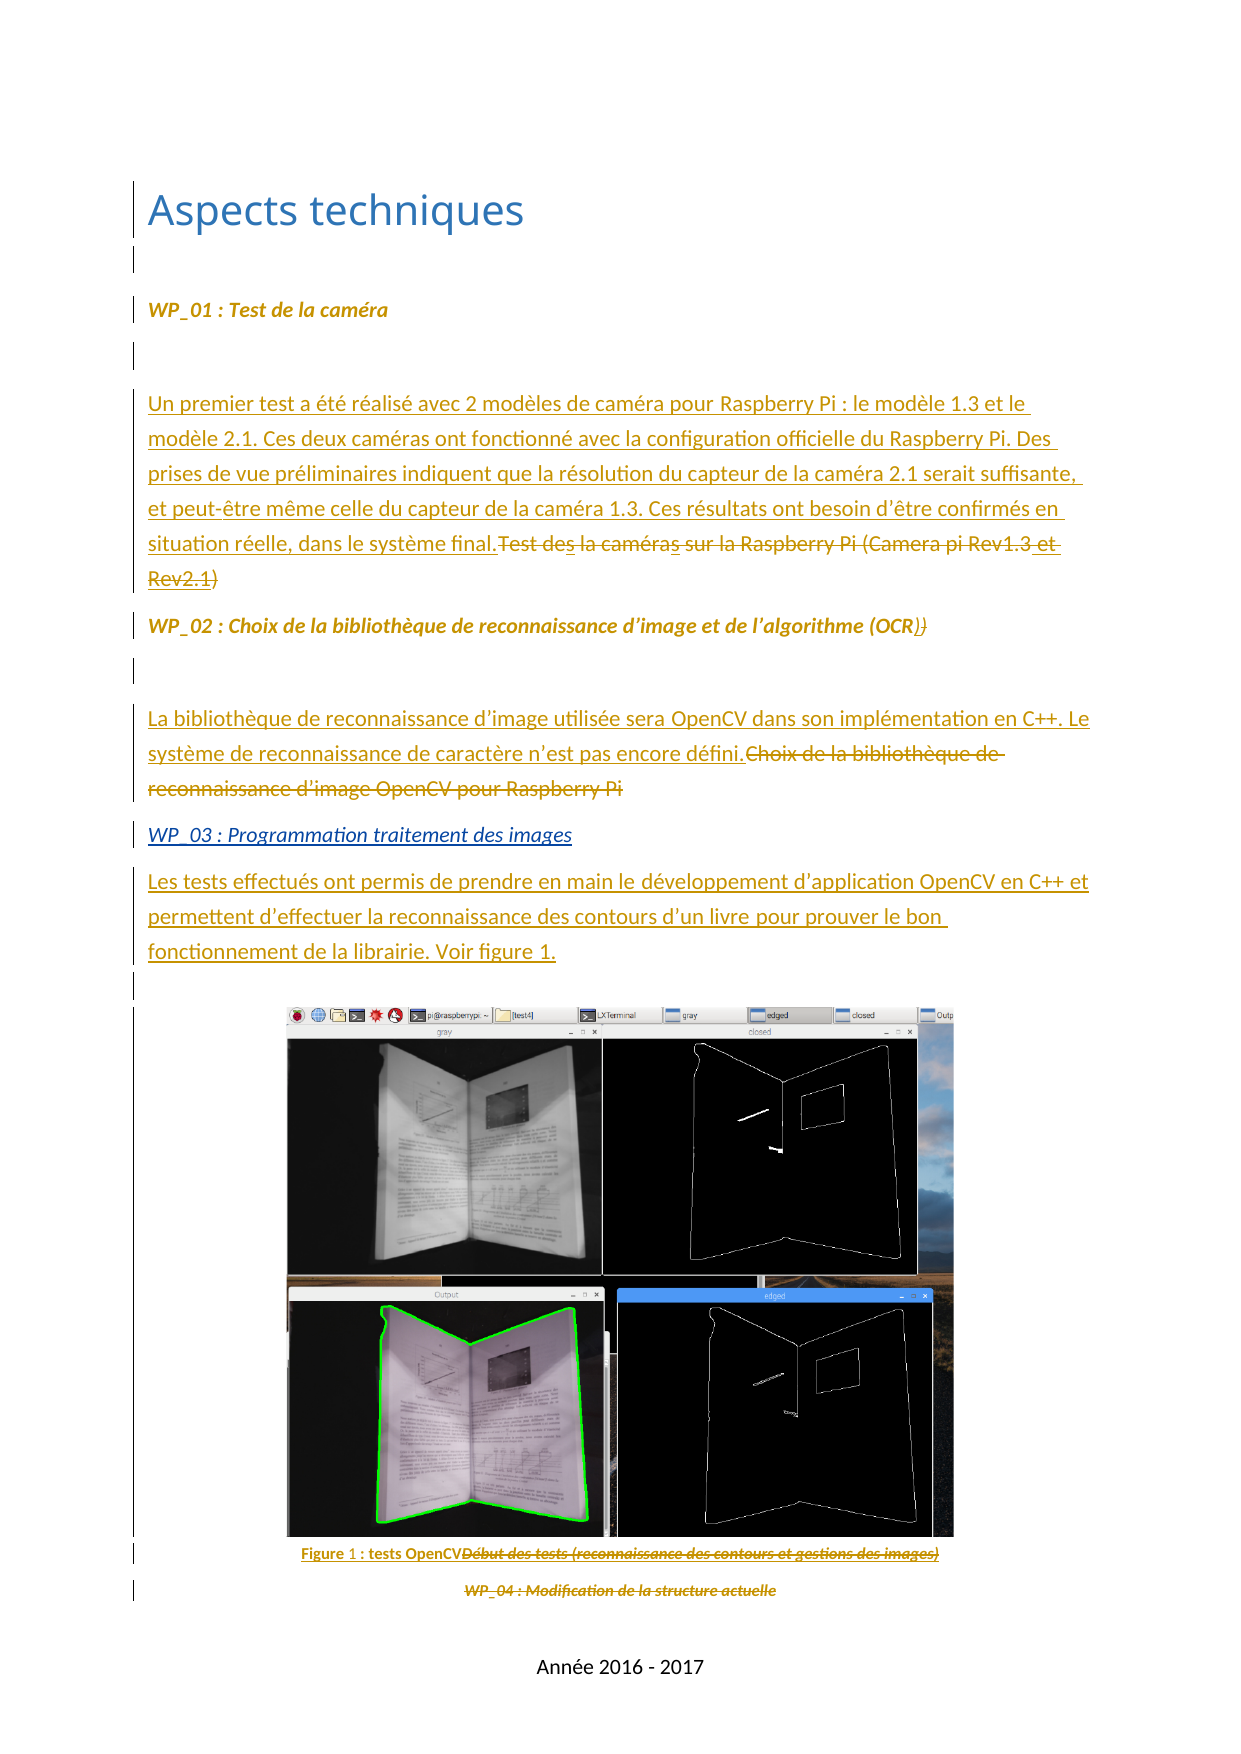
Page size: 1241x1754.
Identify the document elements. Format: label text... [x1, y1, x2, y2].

list WP_01 : Test de la caméra [148, 296, 1092, 323]
subtitle Aspects techniques [148, 181, 1092, 238]
picture [286, 1007, 954, 1537]
list WP_02 : Choix de la bibliothèque de reconnaissance d’image et de l’algorithme (OCR [148, 612, 1092, 639]
